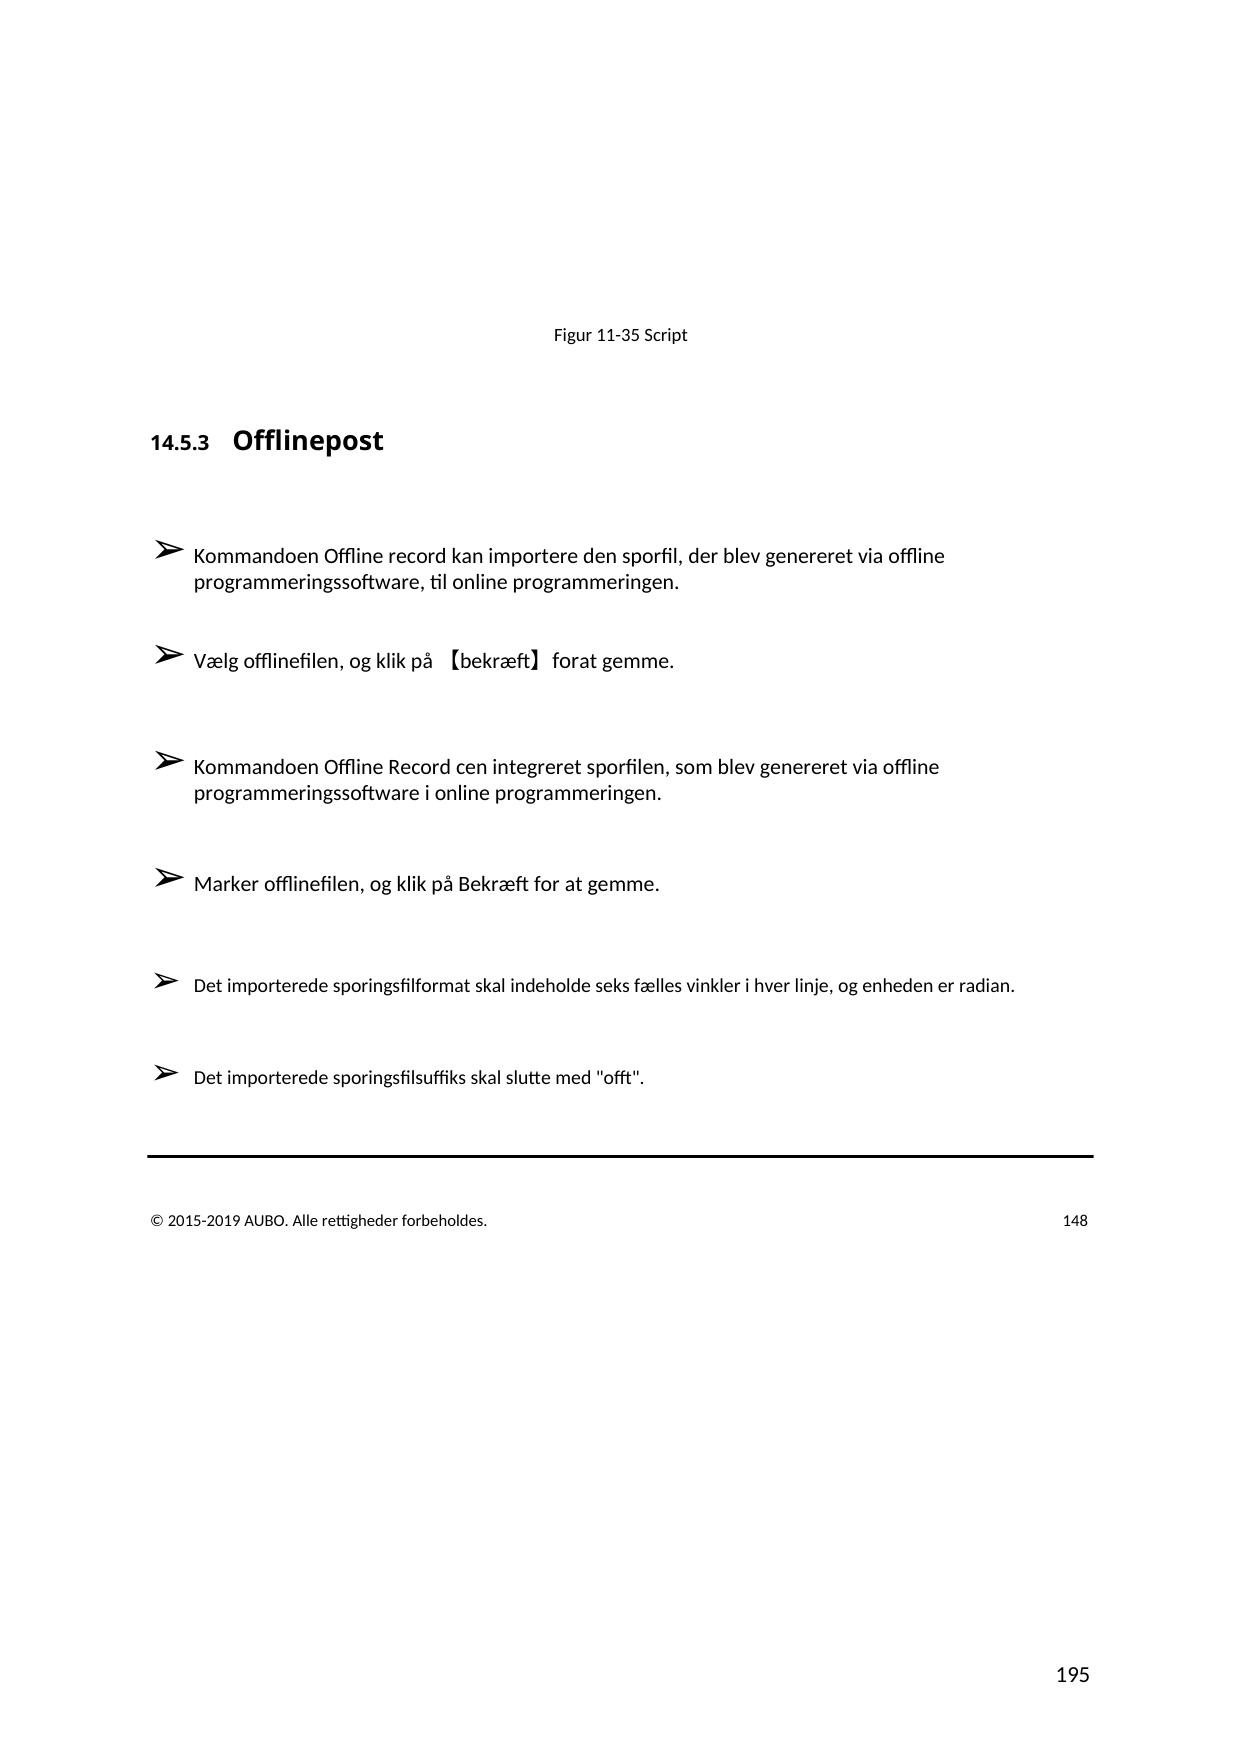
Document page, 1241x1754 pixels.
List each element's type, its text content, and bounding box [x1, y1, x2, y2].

list Det importerede sporingsfilsuffiks skal slutte med "offt". [150, 1054, 1090, 1092]
text © 2015-2019 AUBO. Alle rettigheder forbeholdes. 148 [150, 1210, 1090, 1231]
list Kommandoen Offline Record cen integreret sporfilen, som blev genereret via offline programmeringssoftware i online programmeringen. [150, 735, 969, 806]
subtitle Offlinepost [150, 422, 1090, 458]
list Vælg offlinefilen, og klik på 【bekræft】forat gemme. [150, 633, 1090, 677]
text Figur 11-35 Script [150, 323, 1092, 346]
list Marker offlinefilen, og klik på Bekræft for at gemme. [150, 844, 1090, 904]
list Kommandoen Offline record kan importere den sporfil, der blev genereret via offline programmeringssoftware, til online programmeringen. [150, 524, 1081, 595]
list Det importerede sporingsfilformat skal indeholde seks fælles vinkler i hver linje, og enheden er radian. [150, 962, 1090, 1000]
